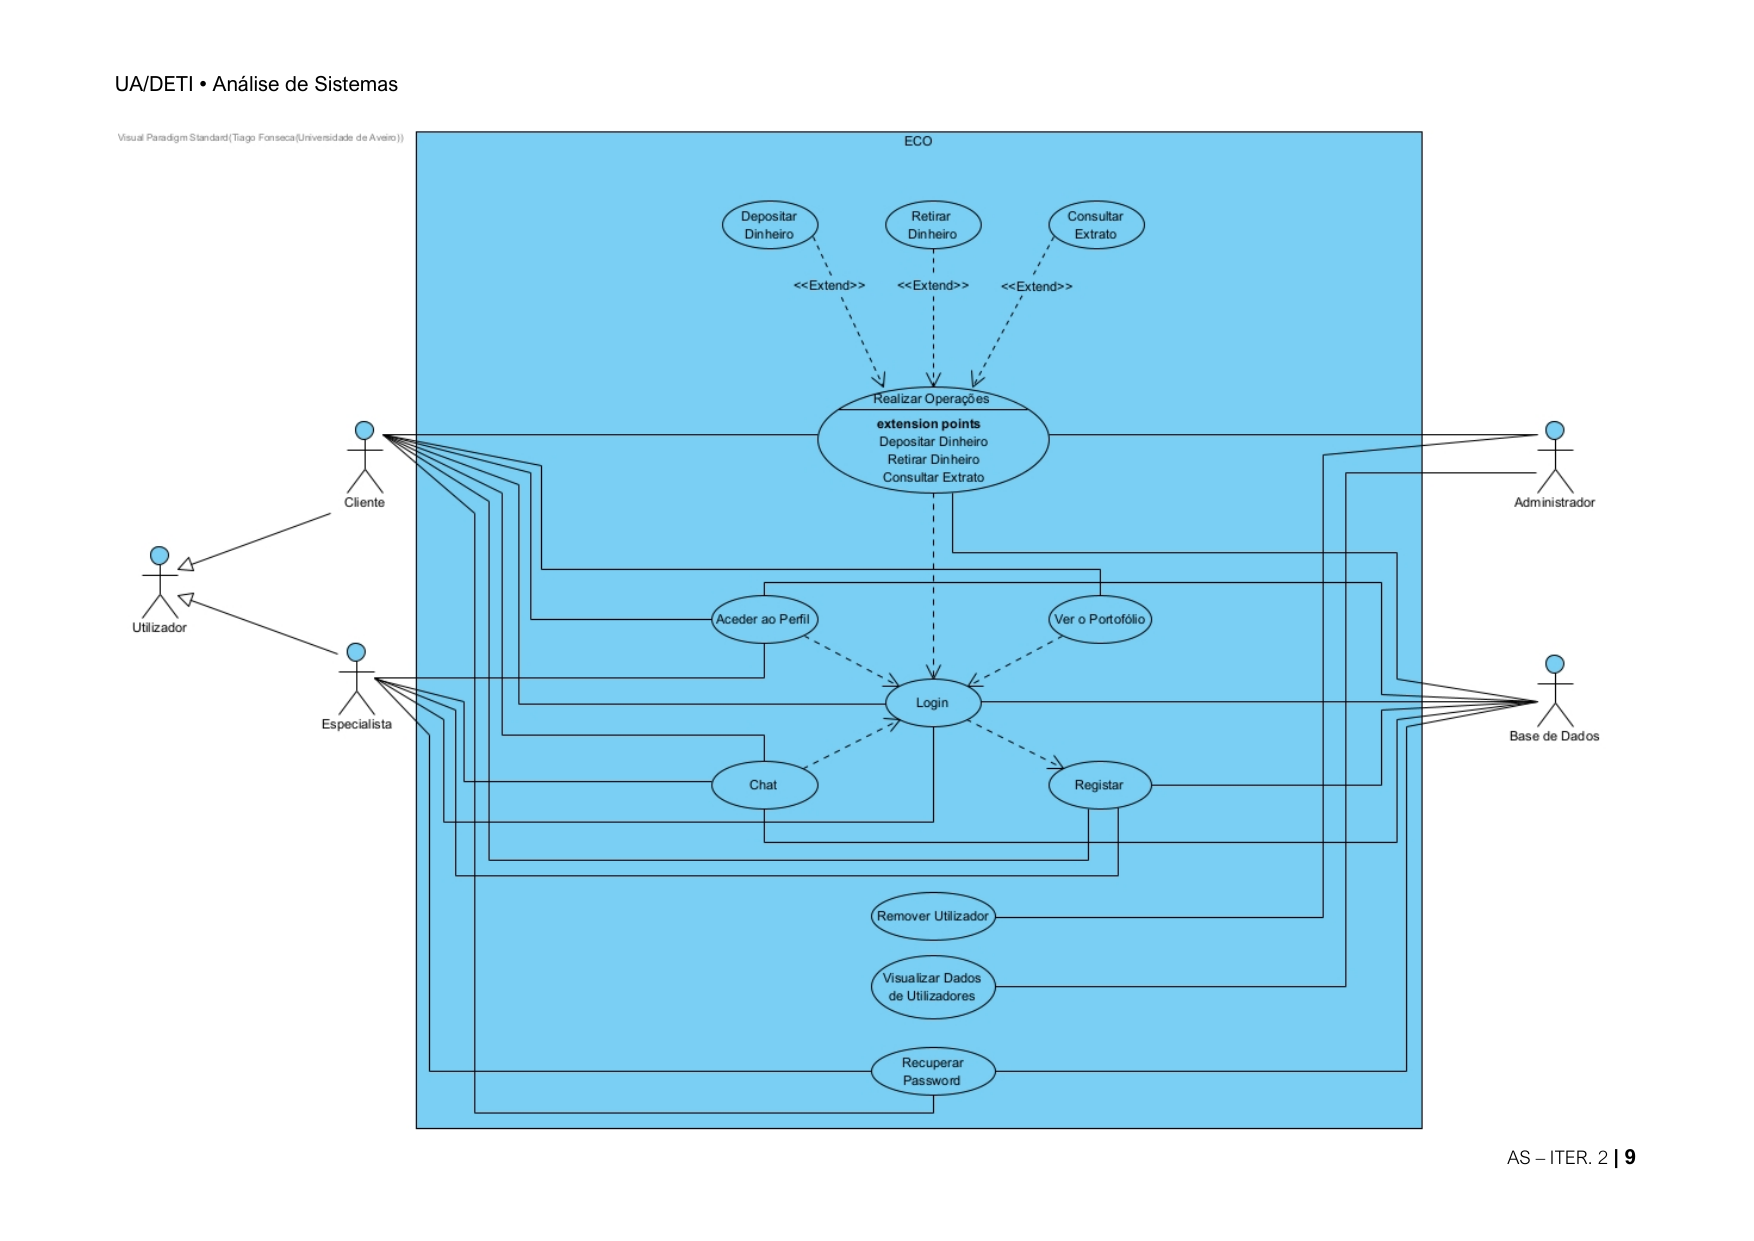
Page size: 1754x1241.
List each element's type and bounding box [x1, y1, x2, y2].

picture [118, 130, 1611, 1129]
